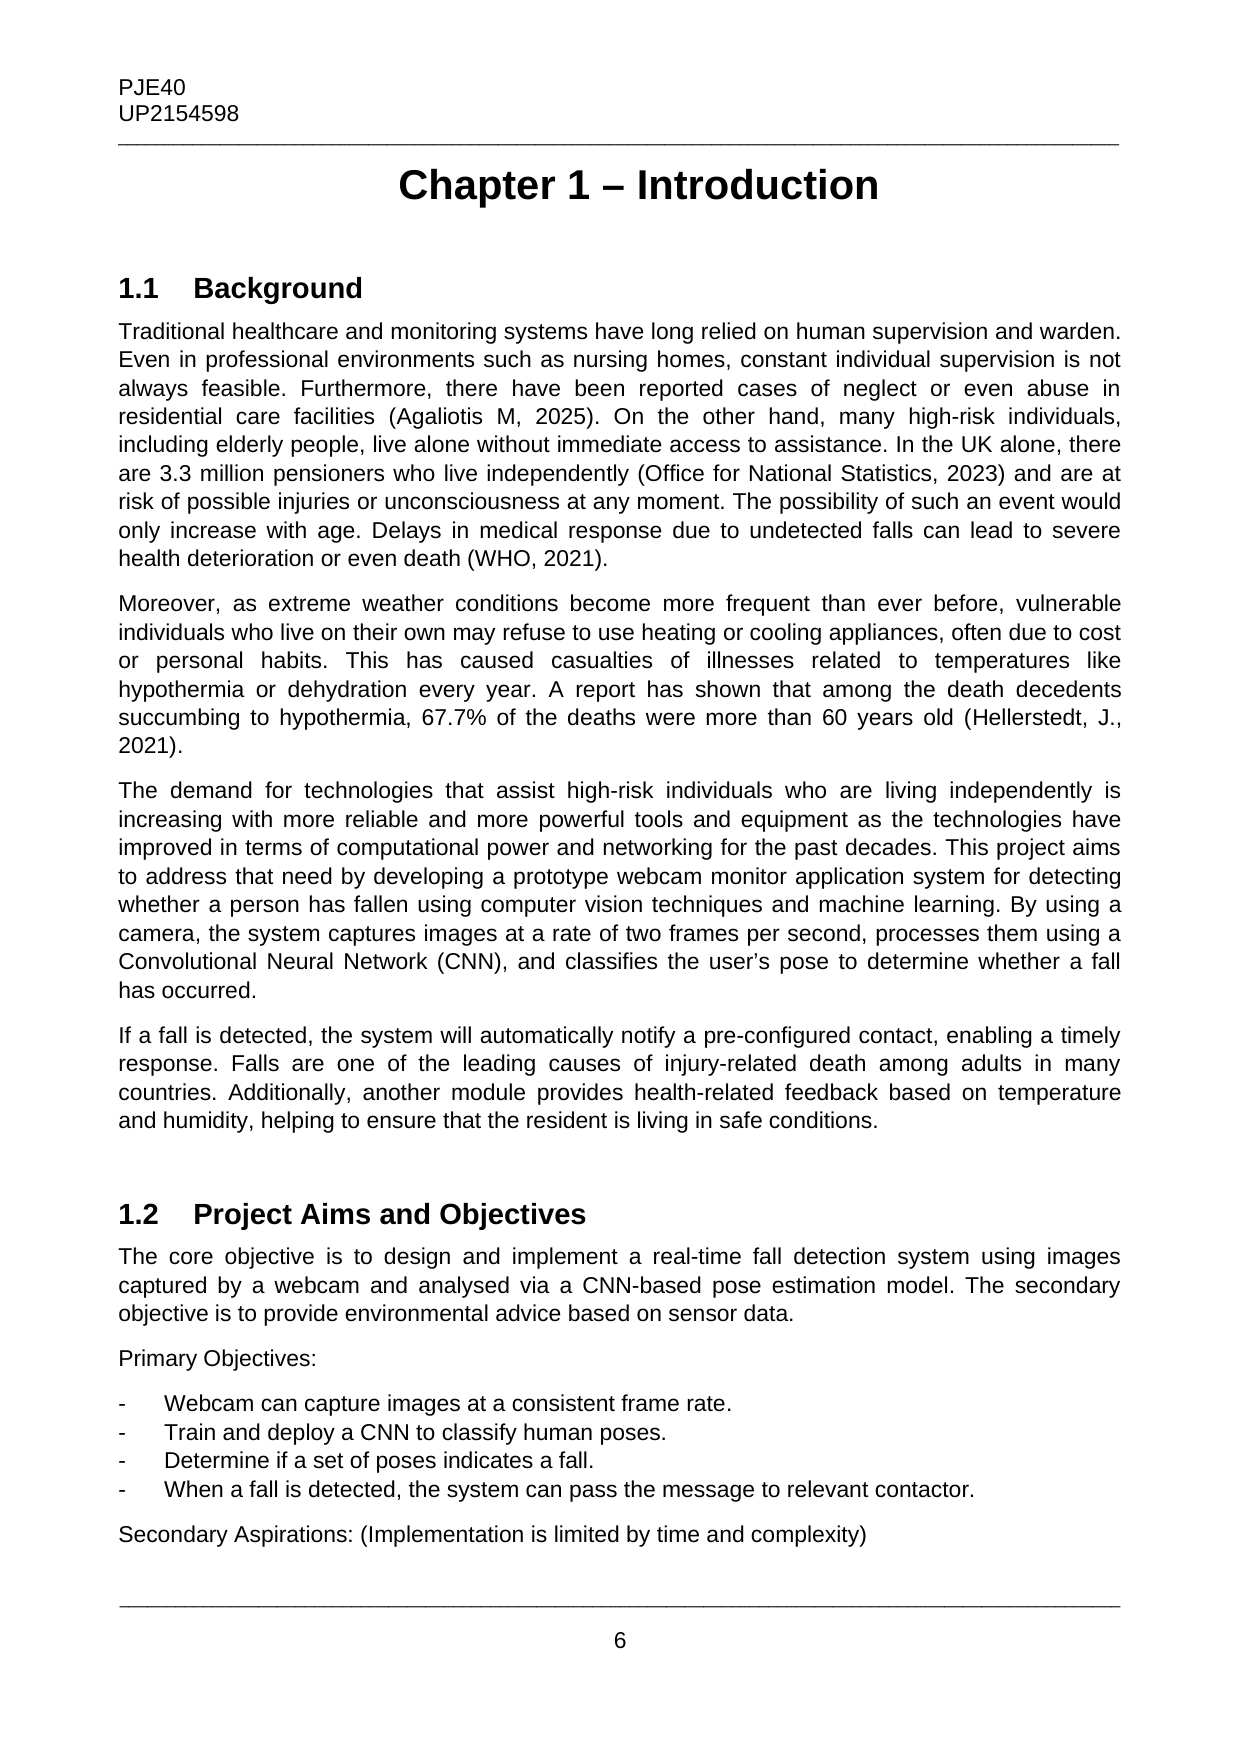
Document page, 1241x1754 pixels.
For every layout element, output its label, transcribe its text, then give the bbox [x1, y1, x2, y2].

text The core objective is to design and implement a real-time fall detection system using images captured by a webcam and analysed via a CNN-based pose estimation model. The secondary objective is to provide environmental advice based on sensor data. [118, 1243, 1122, 1326]
text Secondary Aspirations: (Implementation is limited by time and complexity) [118, 1521, 1122, 1547]
subtitle Chapter 1 – Introduction [156, 160, 1122, 208]
subtitle 1.1 Background [118, 272, 1122, 305]
text Traditional healthcare and monitoring systems have long relied on human supervision and warden. Even in professional environments such as nursing homes, constant individual supervision is not always feasible. Furthermore, there have been reported cases of neglect or even abuse in residential care facilities (Agaliotis M, 2025). On the other hand, many high-risk individuals, including elderly people, live alone without immediate access to assistance. In the UK alone, there are 3.3 million pensioners who live independently (Office for National Statistics, 2023) and are at risk of possible injuries or unconsciousness at any moment. The possibility of such an event would only increase with age. Delays in medical response due to undetected falls can lead to severe health deterioration or even death (WHO, 2021). [118, 318, 1122, 571]
text The demand for technologies that assist high-risk individuals who are living independently is increasing with more reliable and more powerful tools and equipment as the technologies have improved in terms of computational power and networking for the past decades. This project aims to address that need by developing a prototype webcam monitor application system for detecting whether a person has fallen using computer vision techniques and machine learning. By using a camera, the system captures images at a rate of two frames per second, processes them using a Convolutional Neural Network (CNN), and classifies the user’s pose to determine whether a fall has occurred. [118, 777, 1122, 1003]
subtitle 1.2 Project Aims and Objectives [118, 1197, 1122, 1231]
text Moreover, as extreme weather conditions become more frequent than ever before, vulnerable individuals who live on their own may refuse to use heating or cooling appliances, often due to cost or personal habits. This has caused casualties of illnesses related to temperatures like hypothermia or dehydration every year. A report has shown that among the death decedents succumbing to hypothermia, 67.7% of the deaths were more than 60 years old (Hellerstedt, J., 2021). [118, 590, 1122, 759]
text If a fall is detected, the system will automatically notify a pre-configured contact, enabling a timely response. Falls are one of the leading causes of injury-related death among adults in many countries. Additionally, another module provides health-related feedback based on temperature and humidity, helping to ensure that the resident is living in safe conditions. [118, 1022, 1122, 1133]
list Webcam can capture images at a consistent frame rate​. [118, 1390, 1122, 1417]
list Train and deploy a CNN to classify human poses. [118, 1419, 1122, 1445]
text Primary Objectives: [118, 1345, 1122, 1372]
list When a fall is detected, the system can pass the message to relevant contactor. [118, 1476, 1122, 1502]
list Determine if a set of poses indicates a fall. [118, 1447, 1122, 1473]
